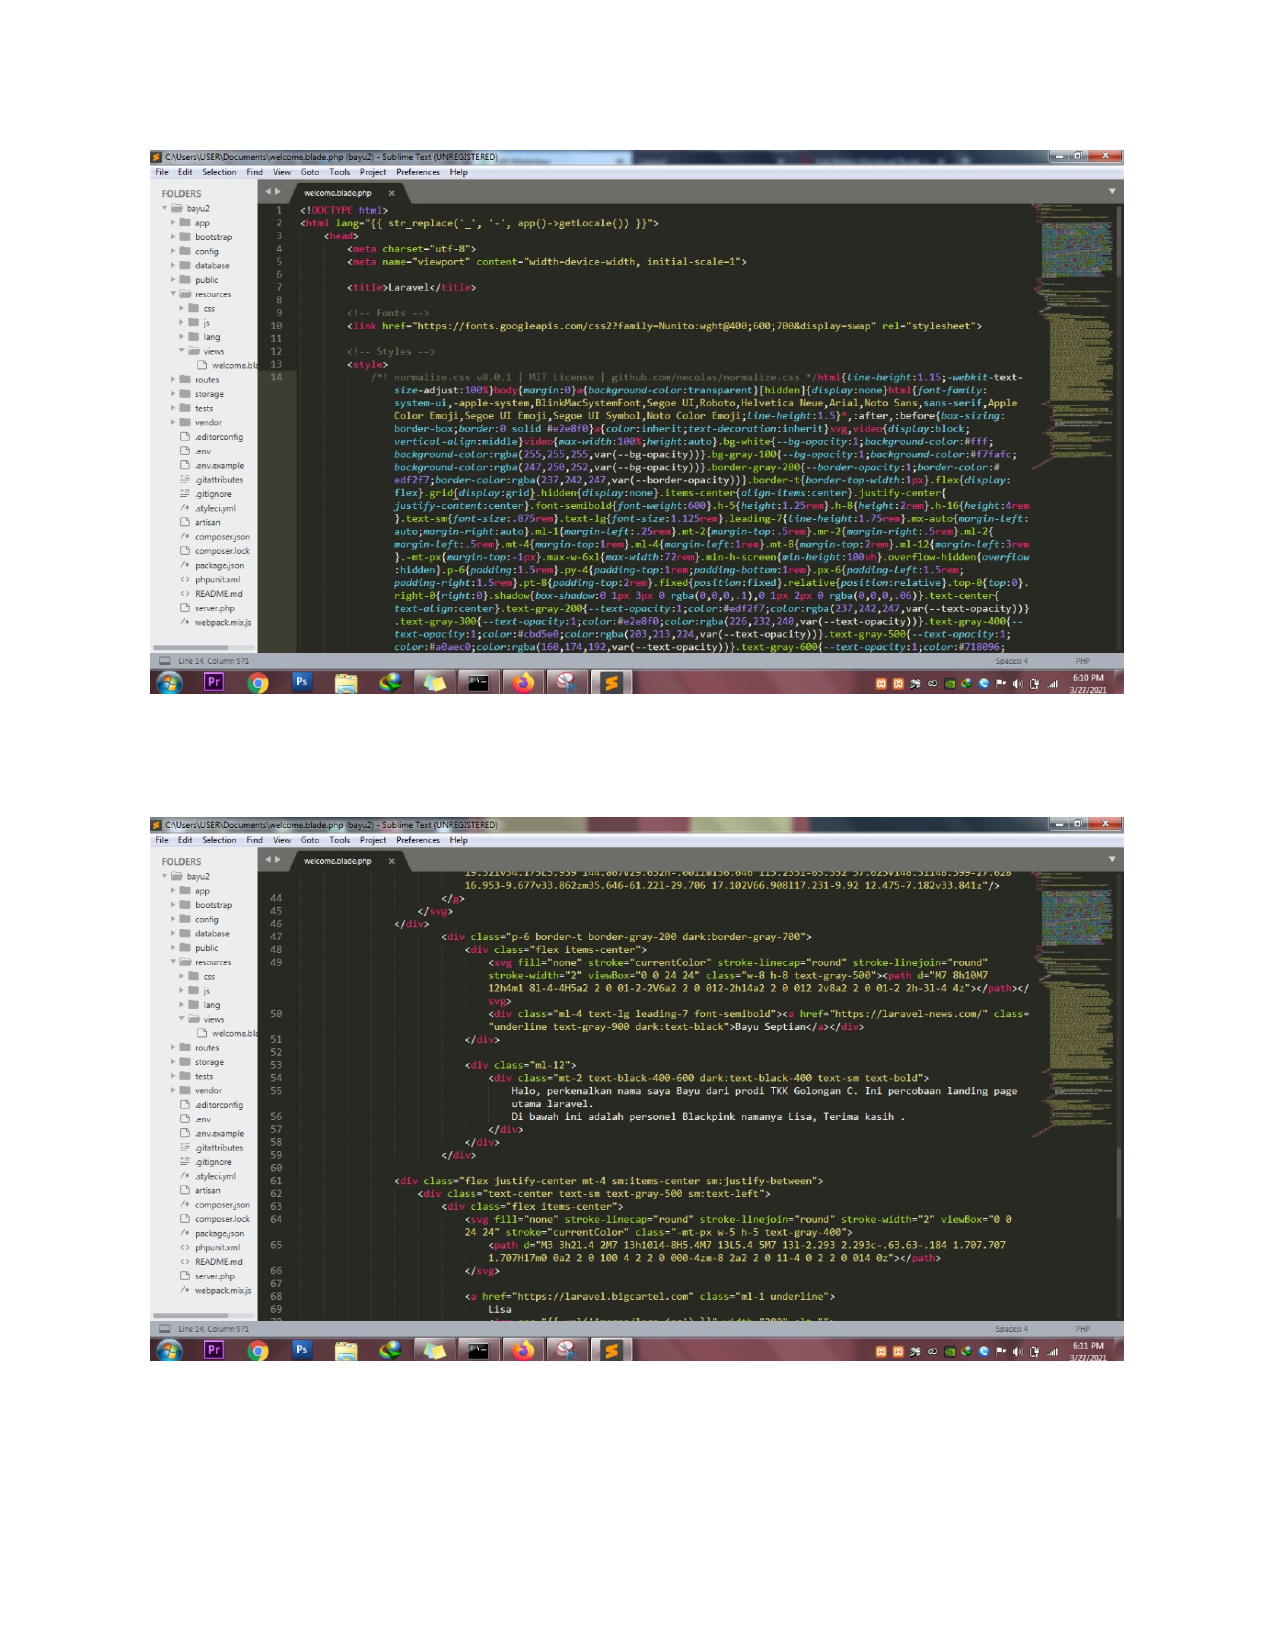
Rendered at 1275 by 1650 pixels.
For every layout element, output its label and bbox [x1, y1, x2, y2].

picture [150, 150, 1124, 693]
picture [150, 817, 1124, 1361]
